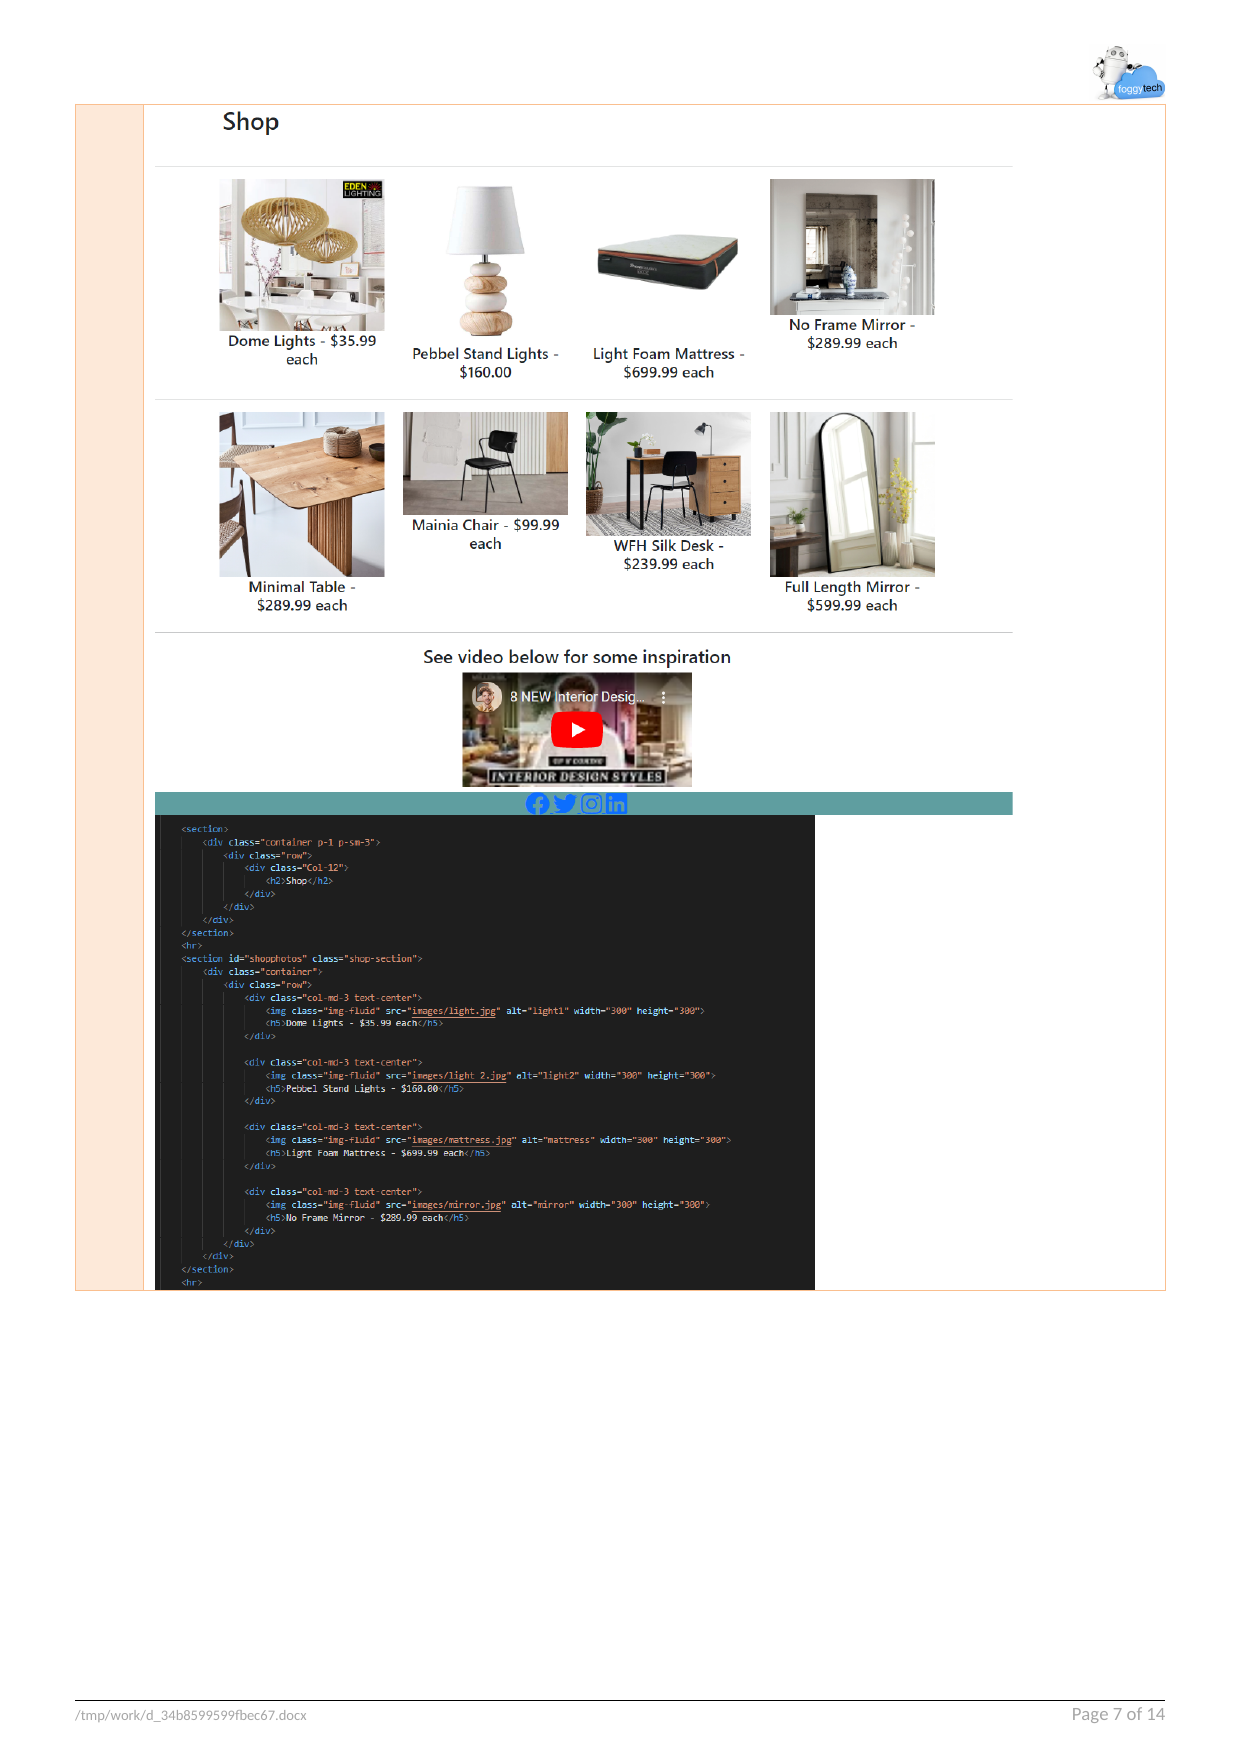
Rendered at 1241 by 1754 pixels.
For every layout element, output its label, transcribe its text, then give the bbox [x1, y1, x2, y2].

table_cell [144, 105, 1165, 1290]
picture [1089, 44, 1166, 101]
picture [155, 108, 1013, 1290]
table_cell SR09 [76, 105, 143, 1290]
